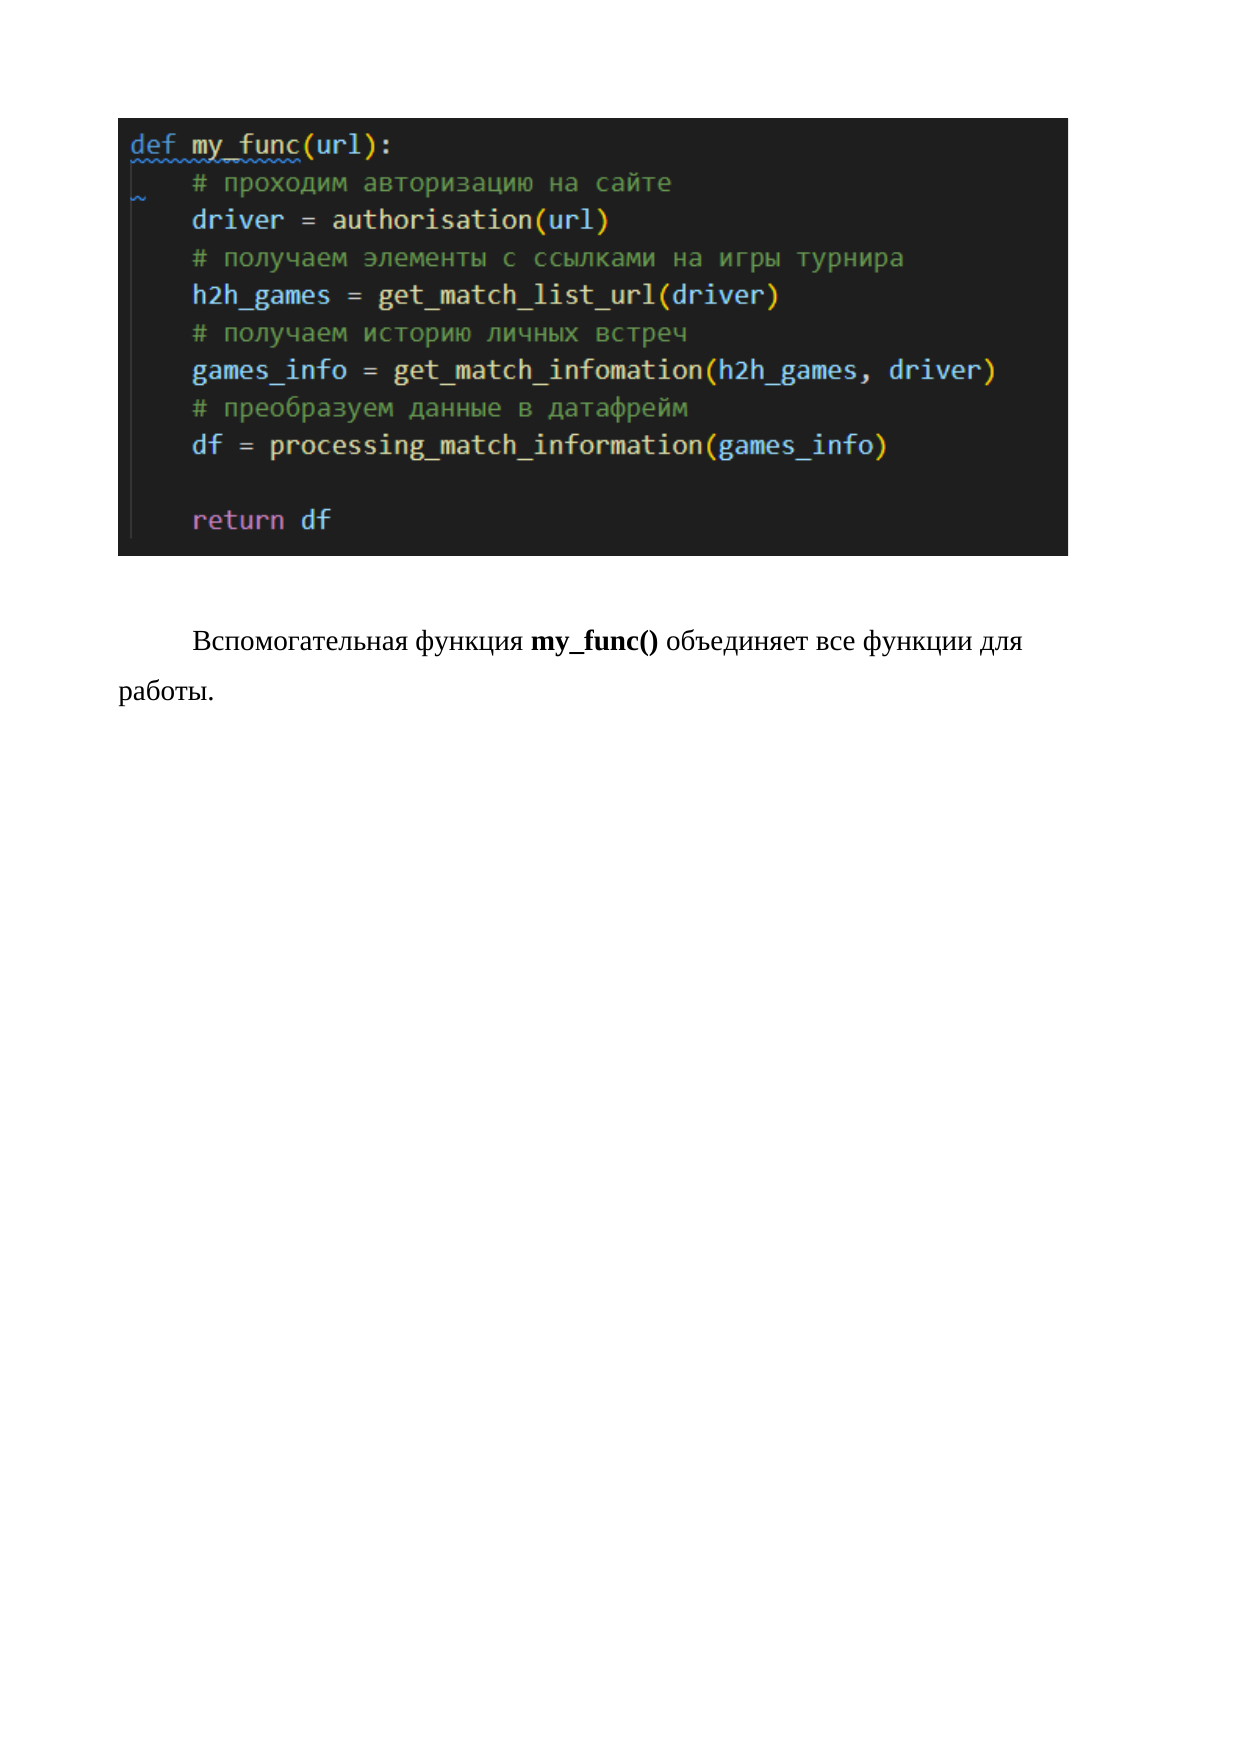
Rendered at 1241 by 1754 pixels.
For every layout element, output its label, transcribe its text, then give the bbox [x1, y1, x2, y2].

picture [118, 118, 1069, 556]
text Вспомогательная функция my_func() объединяет все функции для работы. [118, 623, 1122, 707]
